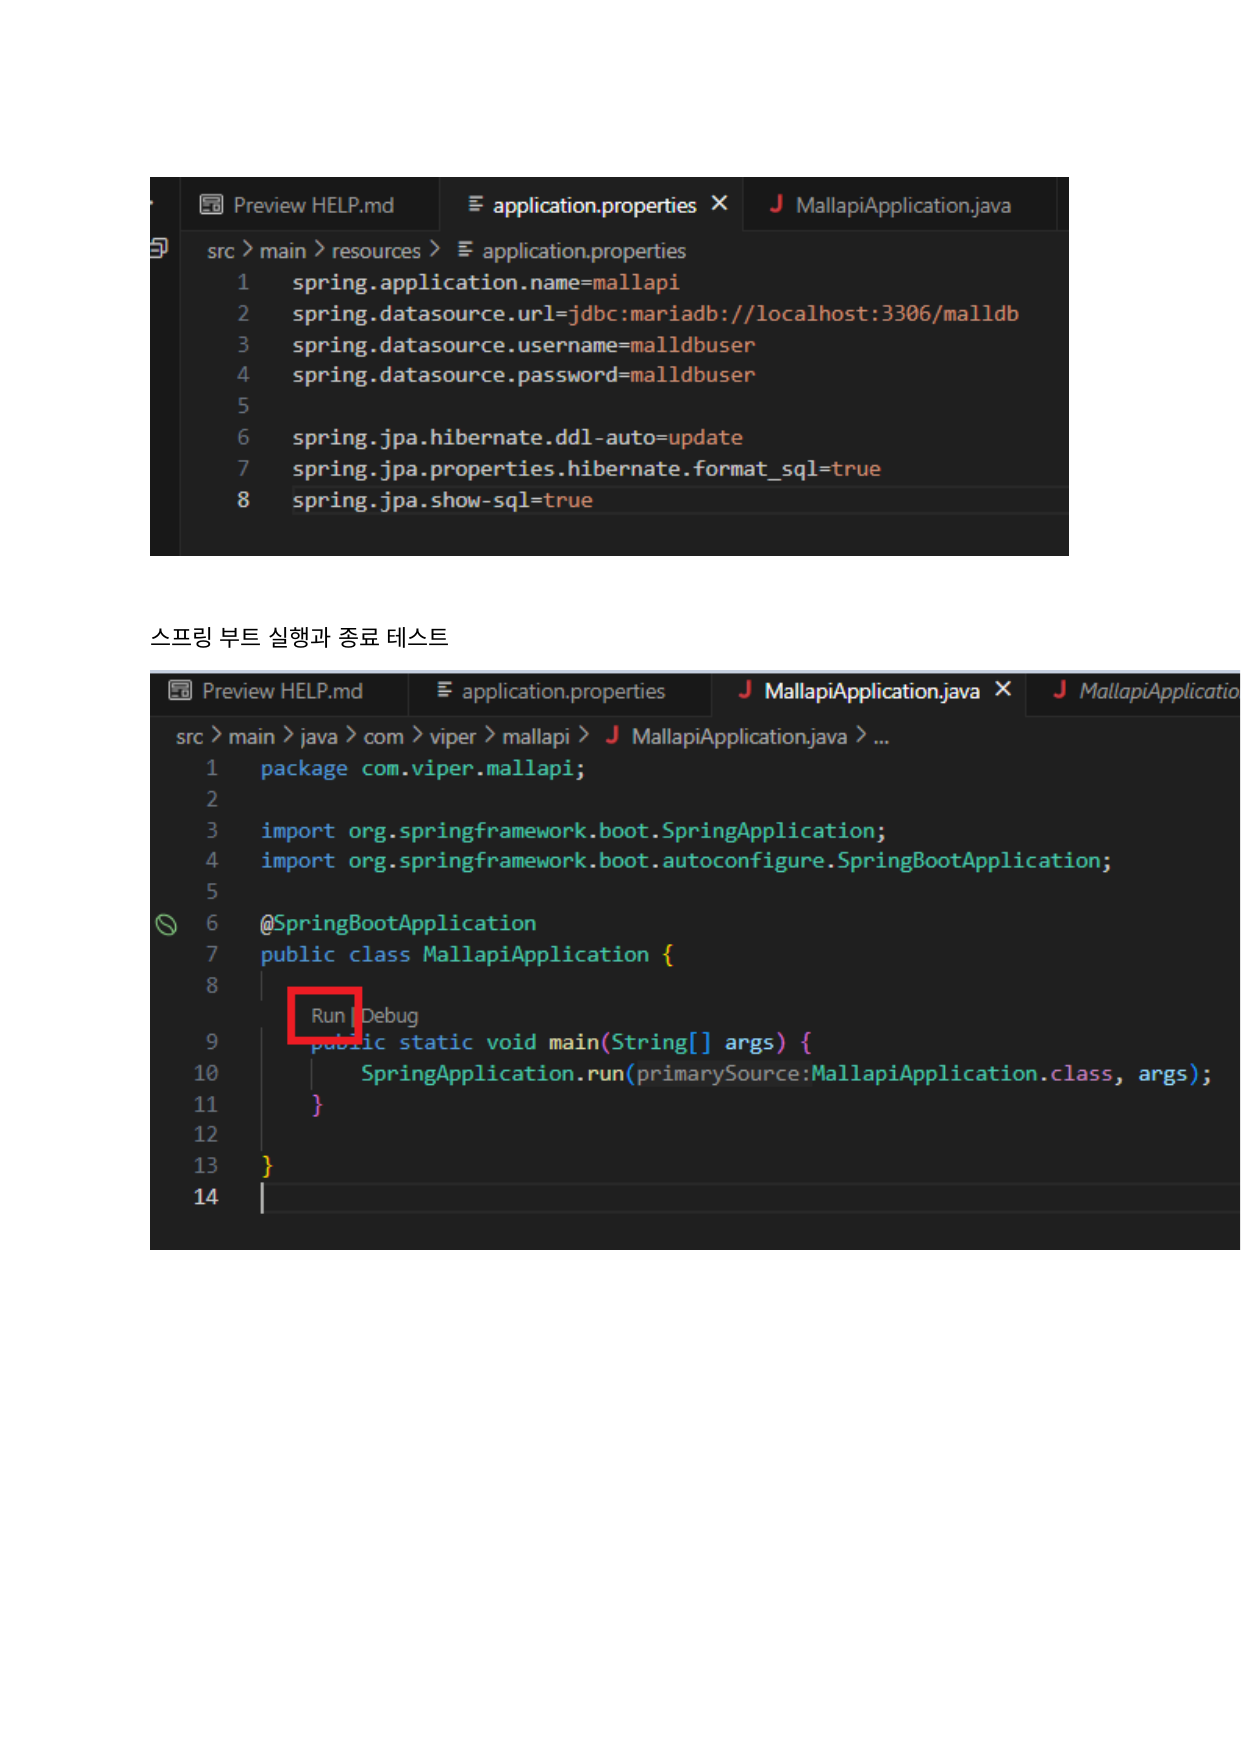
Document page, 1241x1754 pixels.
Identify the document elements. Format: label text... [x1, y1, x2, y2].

picture [150, 177, 1069, 556]
picture [150, 670, 1241, 1250]
text 스프링 부트 실행과 종료 테스트 [150, 620, 1090, 653]
